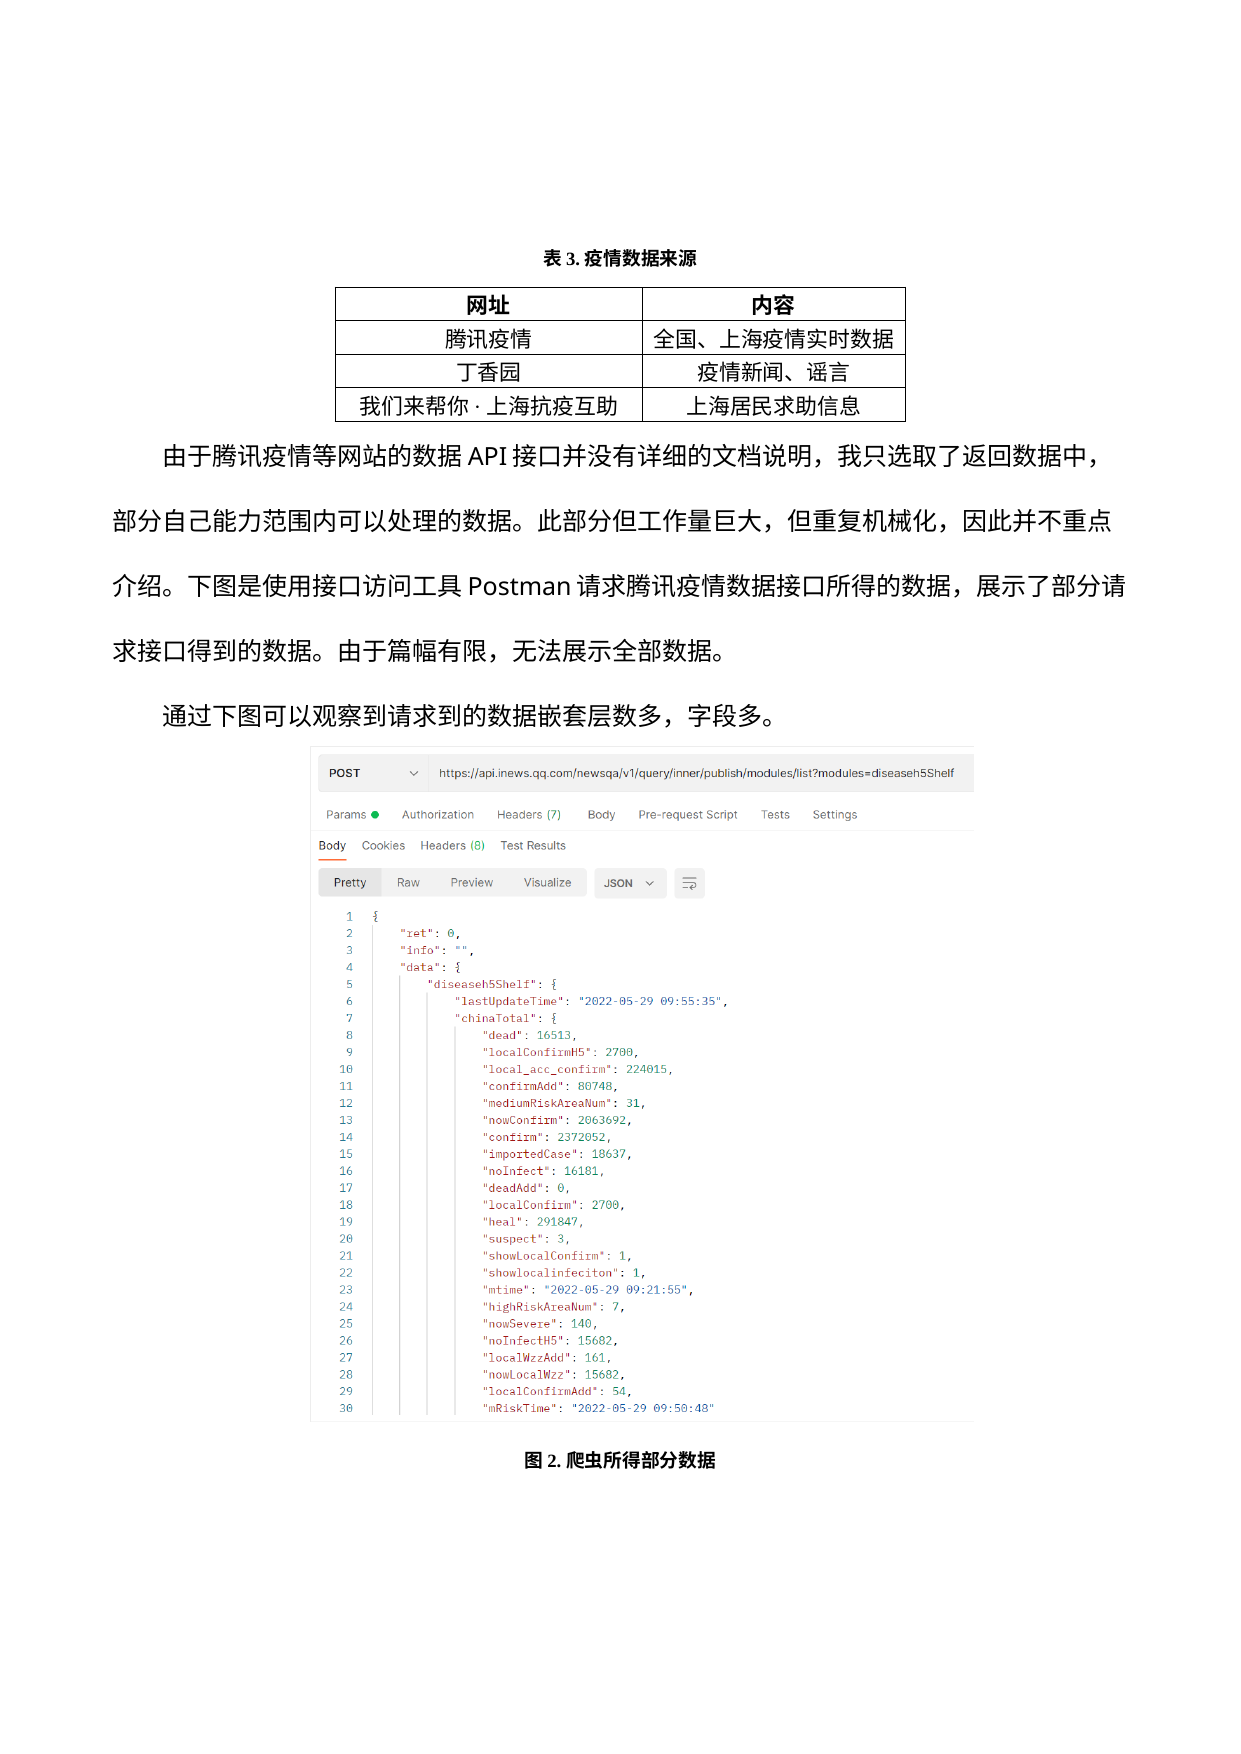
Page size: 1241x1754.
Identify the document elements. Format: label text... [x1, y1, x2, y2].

picture [310, 746, 974, 1422]
text 通过下图可以观察到请求到的数据嵌套层数多，字段多。 [112, 682, 1128, 747]
text 图2. 爬虫所得部分数据 [112, 1446, 1128, 1473]
table_cell 我们来帮你 · 上海抗疫互助 [336, 388, 642, 421]
table_cell 疫情新闻、谣言 [643, 355, 905, 387]
table_header 网址 [336, 288, 642, 320]
table_cell 上海居民求助信息 [643, 388, 905, 421]
text 由于腾讯疫情等网站的数据API接口并没有详细的文档说明，我只选取了返回数据中，部分自己能力范围内可以处理的数据。此部分但工作量巨大，但重复机械化，因此并不重点介绍。下图是使用接口访问工具Postman请求腾讯疫情数据接口所得的数据，展示了部分请求接口得到的数据。由于篇幅有限，无法展示全部数据。 [112, 422, 1128, 682]
text 表3. 疫情数据来源 [112, 243, 1128, 270]
table_cell 丁香园 [336, 355, 642, 387]
table_cell 全国、上海疫情实时数据 [643, 321, 905, 354]
table_header 内容 [643, 288, 905, 320]
table_cell 腾讯疫情 [336, 321, 642, 354]
